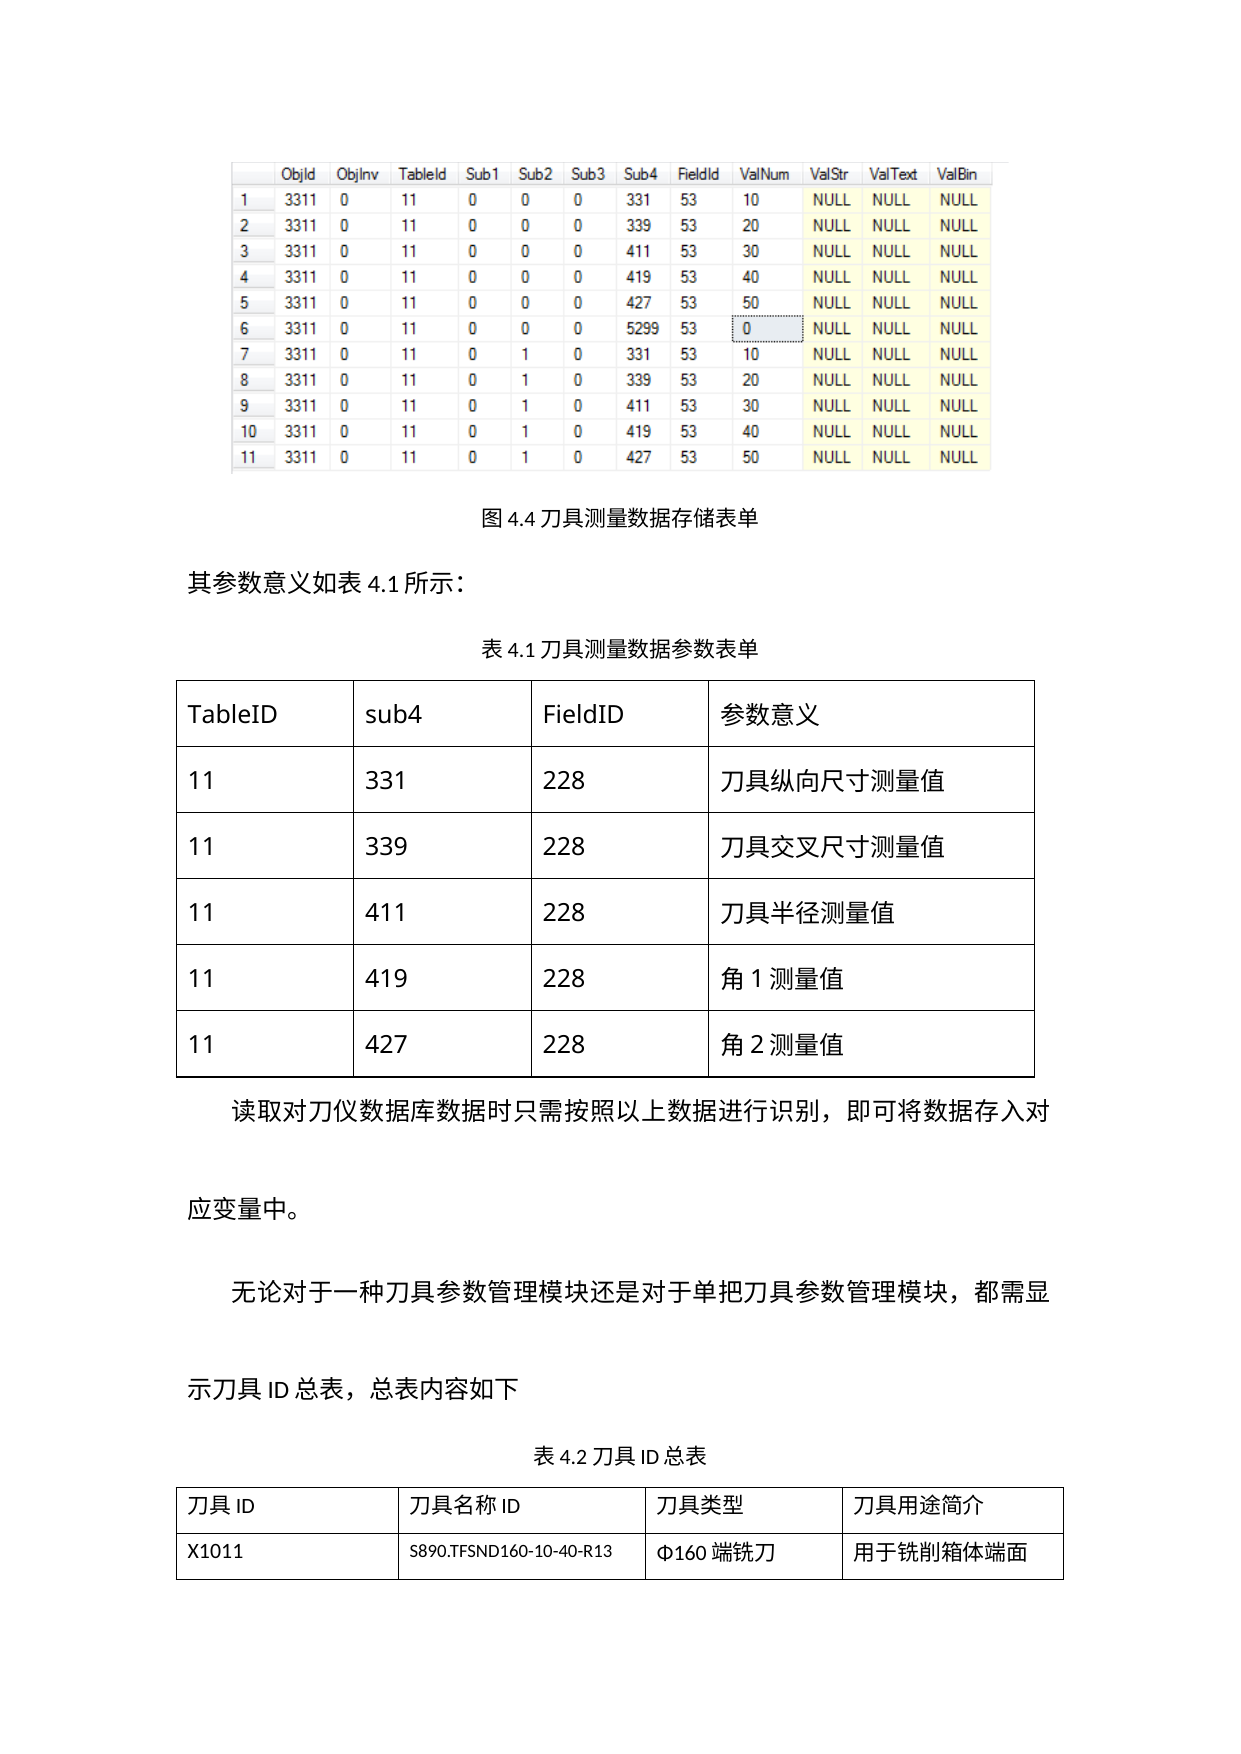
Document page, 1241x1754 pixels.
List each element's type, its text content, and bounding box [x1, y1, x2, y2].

table_header 参数意义 [709, 681, 1034, 746]
table_cell 228 [532, 1011, 708, 1076]
text 其参数意义如表4.1所示： [187, 549, 1053, 614]
table_header 刀具用途简介 [843, 1488, 1063, 1533]
table_cell 339 [354, 813, 531, 878]
table_cell 228 [532, 879, 708, 944]
table_header 刀具类型 [646, 1488, 842, 1533]
table_cell 228 [532, 813, 708, 878]
table_cell 刀具交叉尺寸测量值 [709, 813, 1034, 878]
table_cell 411 [354, 879, 531, 944]
text 图4.4 刀具测量数据存储表单 [187, 500, 1053, 533]
table_cell 11 [177, 813, 353, 878]
table_cell 刀具半径测量值 [709, 879, 1034, 944]
table_cell 11 [177, 945, 353, 1010]
table_cell Φ160端铣刀 [646, 1534, 842, 1579]
table_cell 角2测量值 [709, 1011, 1034, 1076]
table_cell 角1测量值 [709, 945, 1034, 1010]
table_cell X1011 [177, 1534, 398, 1579]
table_header FieldID [532, 681, 708, 746]
text 读取对刀仪数据库数据时只需按照以上数据进行识别，即可将数据存入对应变量中。 [187, 1077, 1053, 1240]
table_header 刀具名称ID [399, 1488, 645, 1533]
table_cell 刀具纵向尺寸测量值 [709, 747, 1034, 812]
table_cell 11 [177, 747, 353, 812]
table_cell 228 [532, 945, 708, 1010]
table_cell S890.TFSND160-10-40-R13 [399, 1534, 645, 1579]
table_header sub4 [354, 681, 531, 746]
text 表4.2 刀具ID总表 [187, 1439, 1053, 1471]
table_cell 419 [354, 945, 531, 1010]
table_header 刀具ID [177, 1488, 398, 1533]
table_cell 用于铣削箱体端面 [843, 1534, 1063, 1579]
text 表4.1 刀具测量数据参数表单 [187, 632, 1053, 664]
table_cell 331 [354, 747, 531, 812]
text 无论对于一种刀具参数管理模块还是对于单把刀具参数管理模块，都需显示刀具ID总表，总表内容如下 [187, 1258, 1053, 1421]
table_cell 11 [177, 1011, 353, 1076]
picture [231, 162, 1009, 474]
table_cell 11 [177, 879, 353, 944]
table_cell 427 [354, 1011, 531, 1076]
table_header TableID [177, 681, 353, 746]
table_cell 228 [532, 747, 708, 812]
